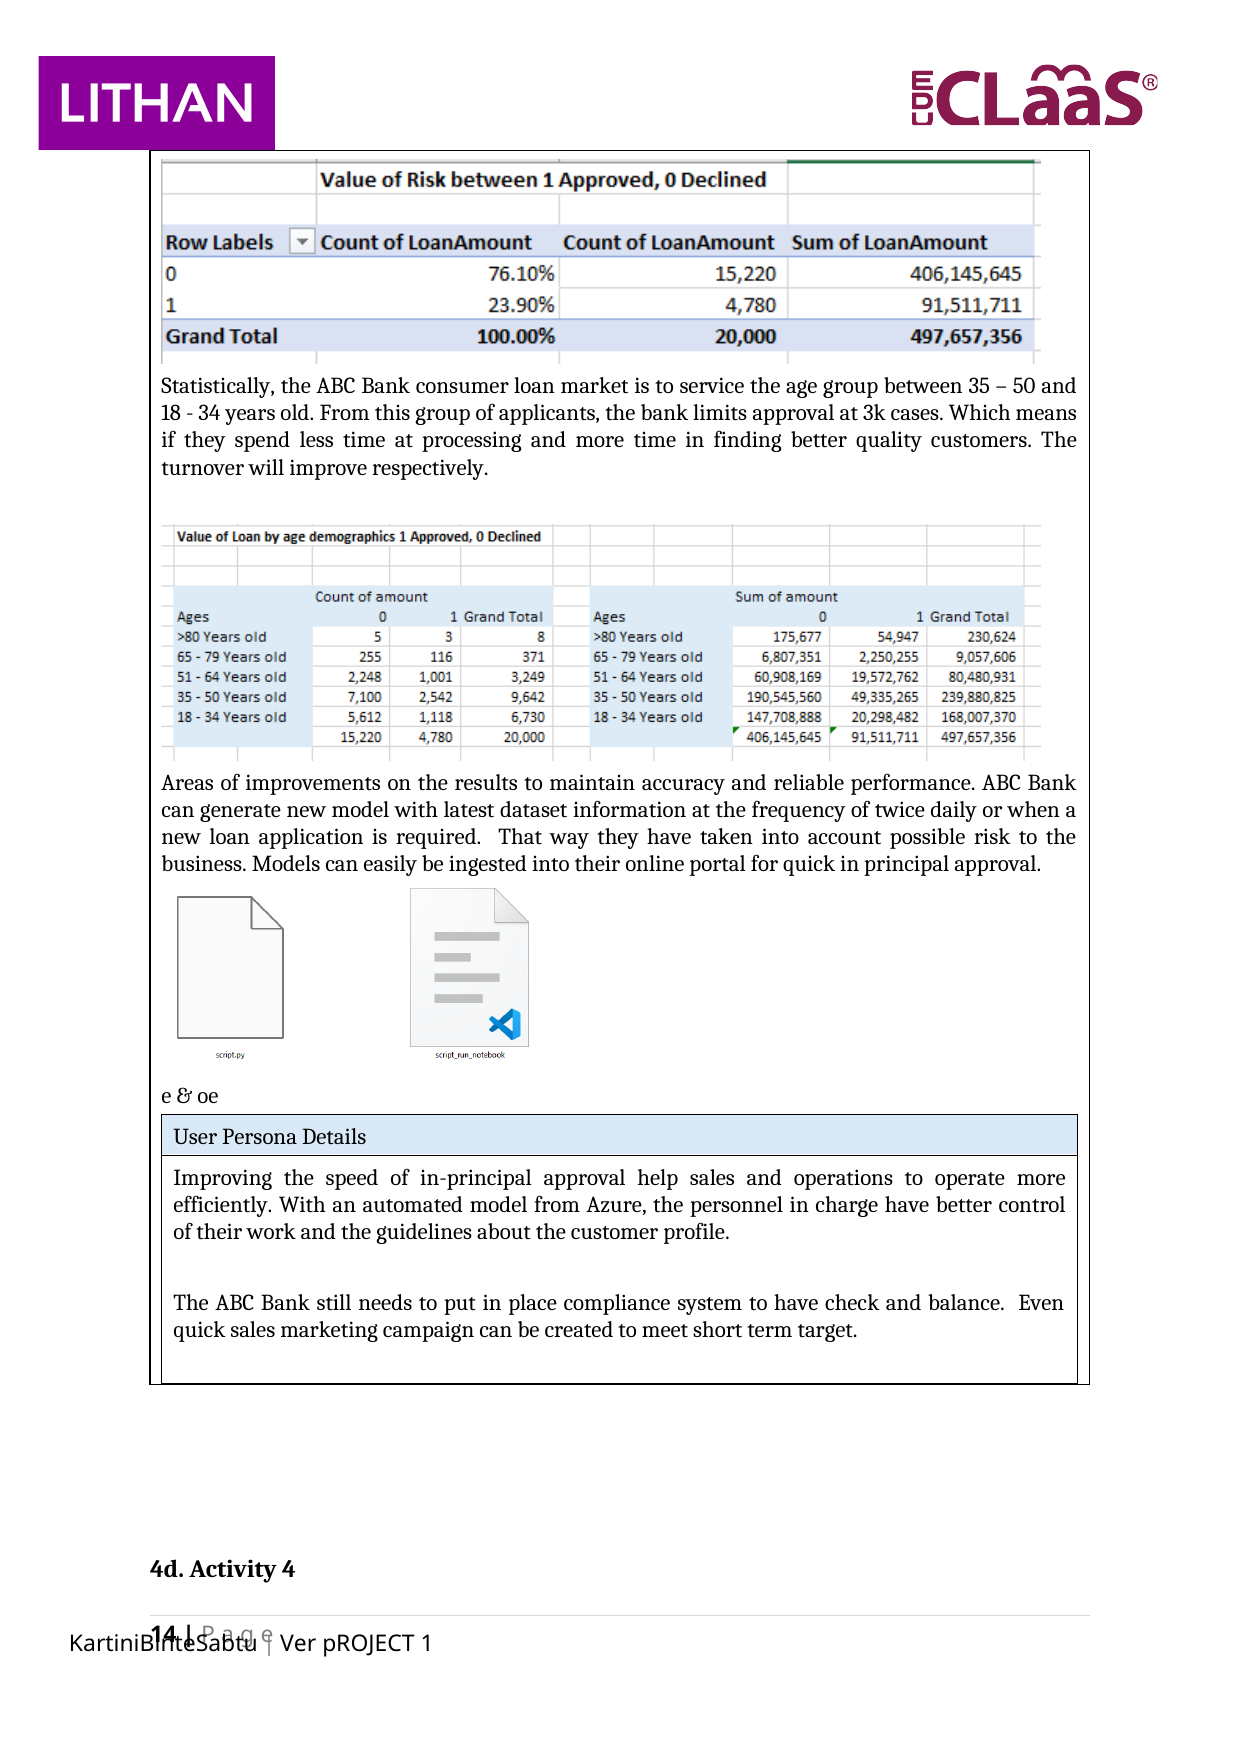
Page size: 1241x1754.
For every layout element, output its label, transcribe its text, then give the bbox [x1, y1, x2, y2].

picture [38, 56, 275, 150]
picture [161, 885, 558, 1075]
picture [161, 524, 1041, 761]
list 4d. Activity 4 [150, 1550, 1090, 1584]
picture [911, 64, 1158, 126]
picture [161, 159, 1041, 364]
